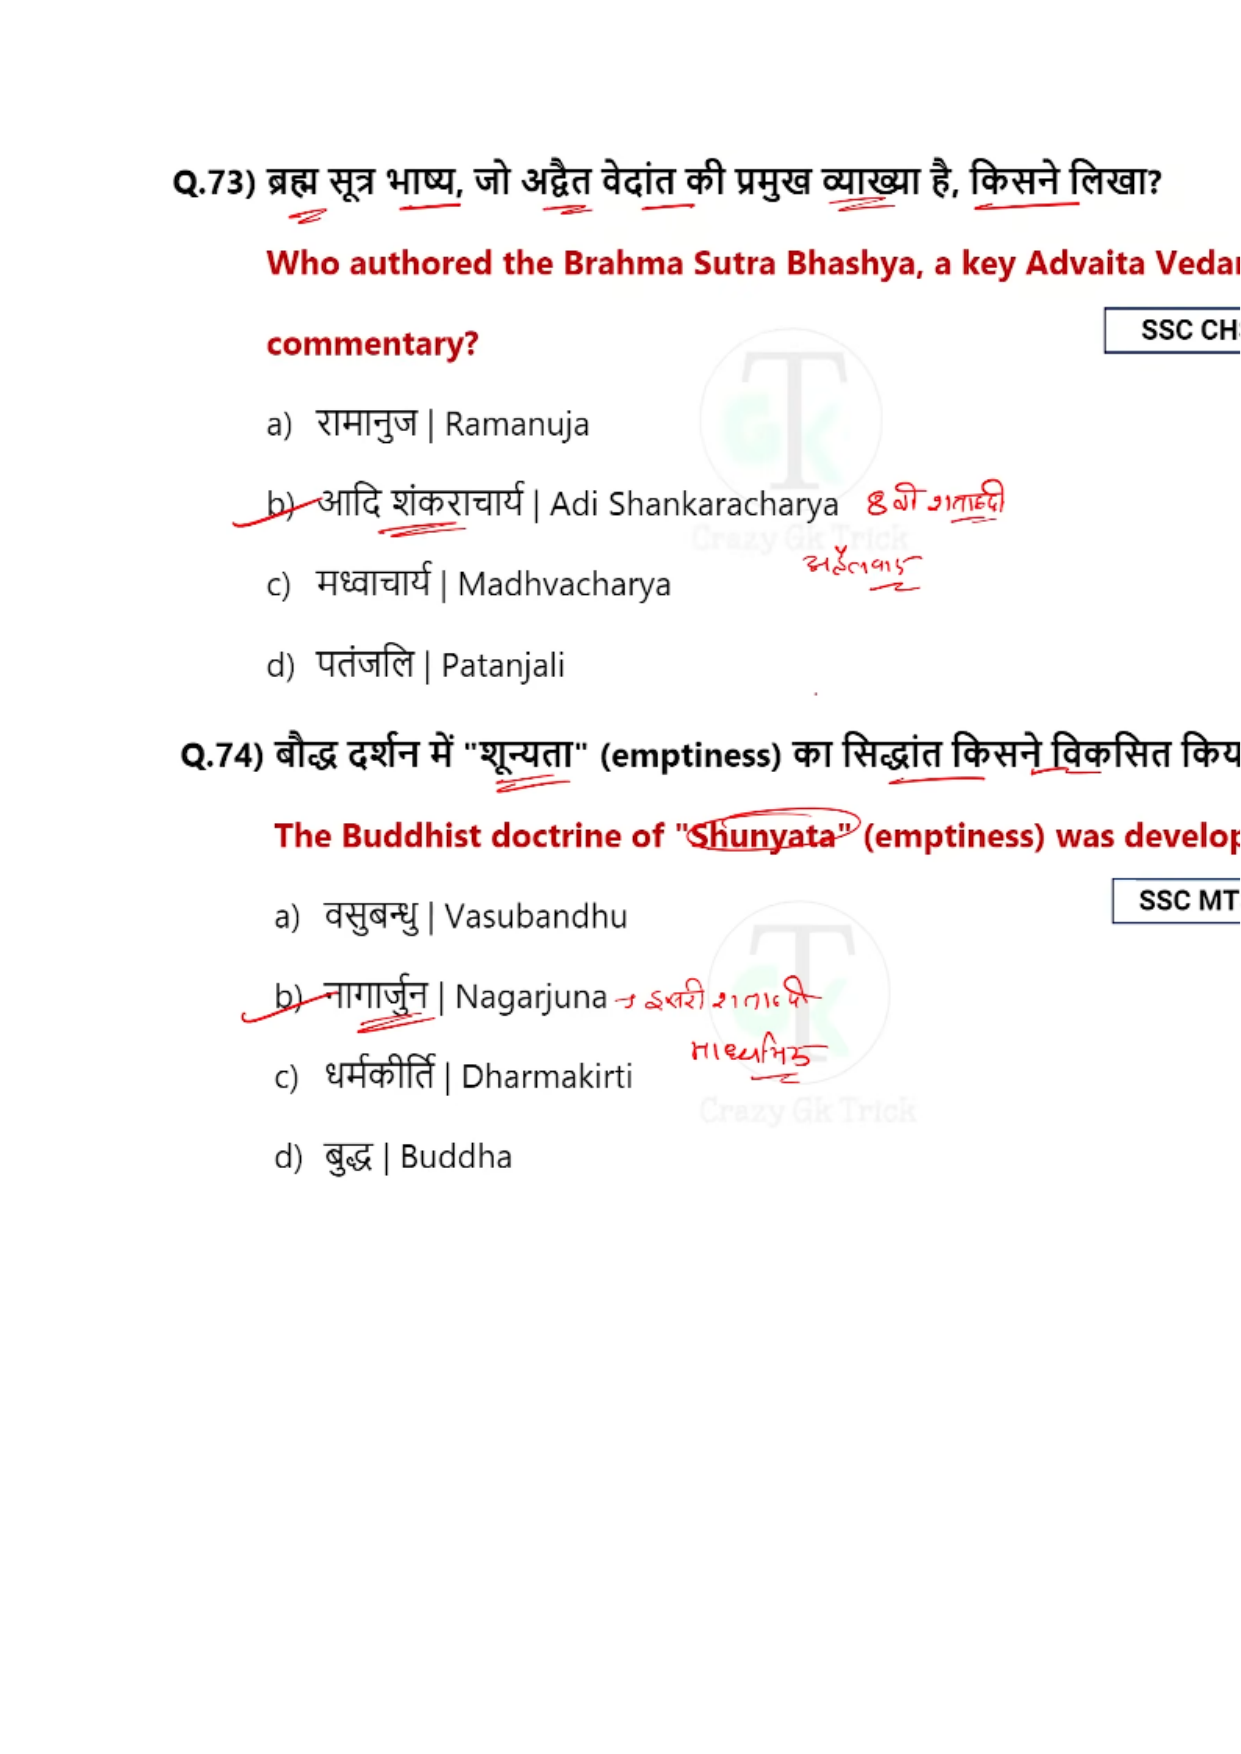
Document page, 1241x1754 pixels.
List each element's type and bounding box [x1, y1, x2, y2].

picture [150, 150, 1241, 724]
picture [150, 725, 1241, 1240]
